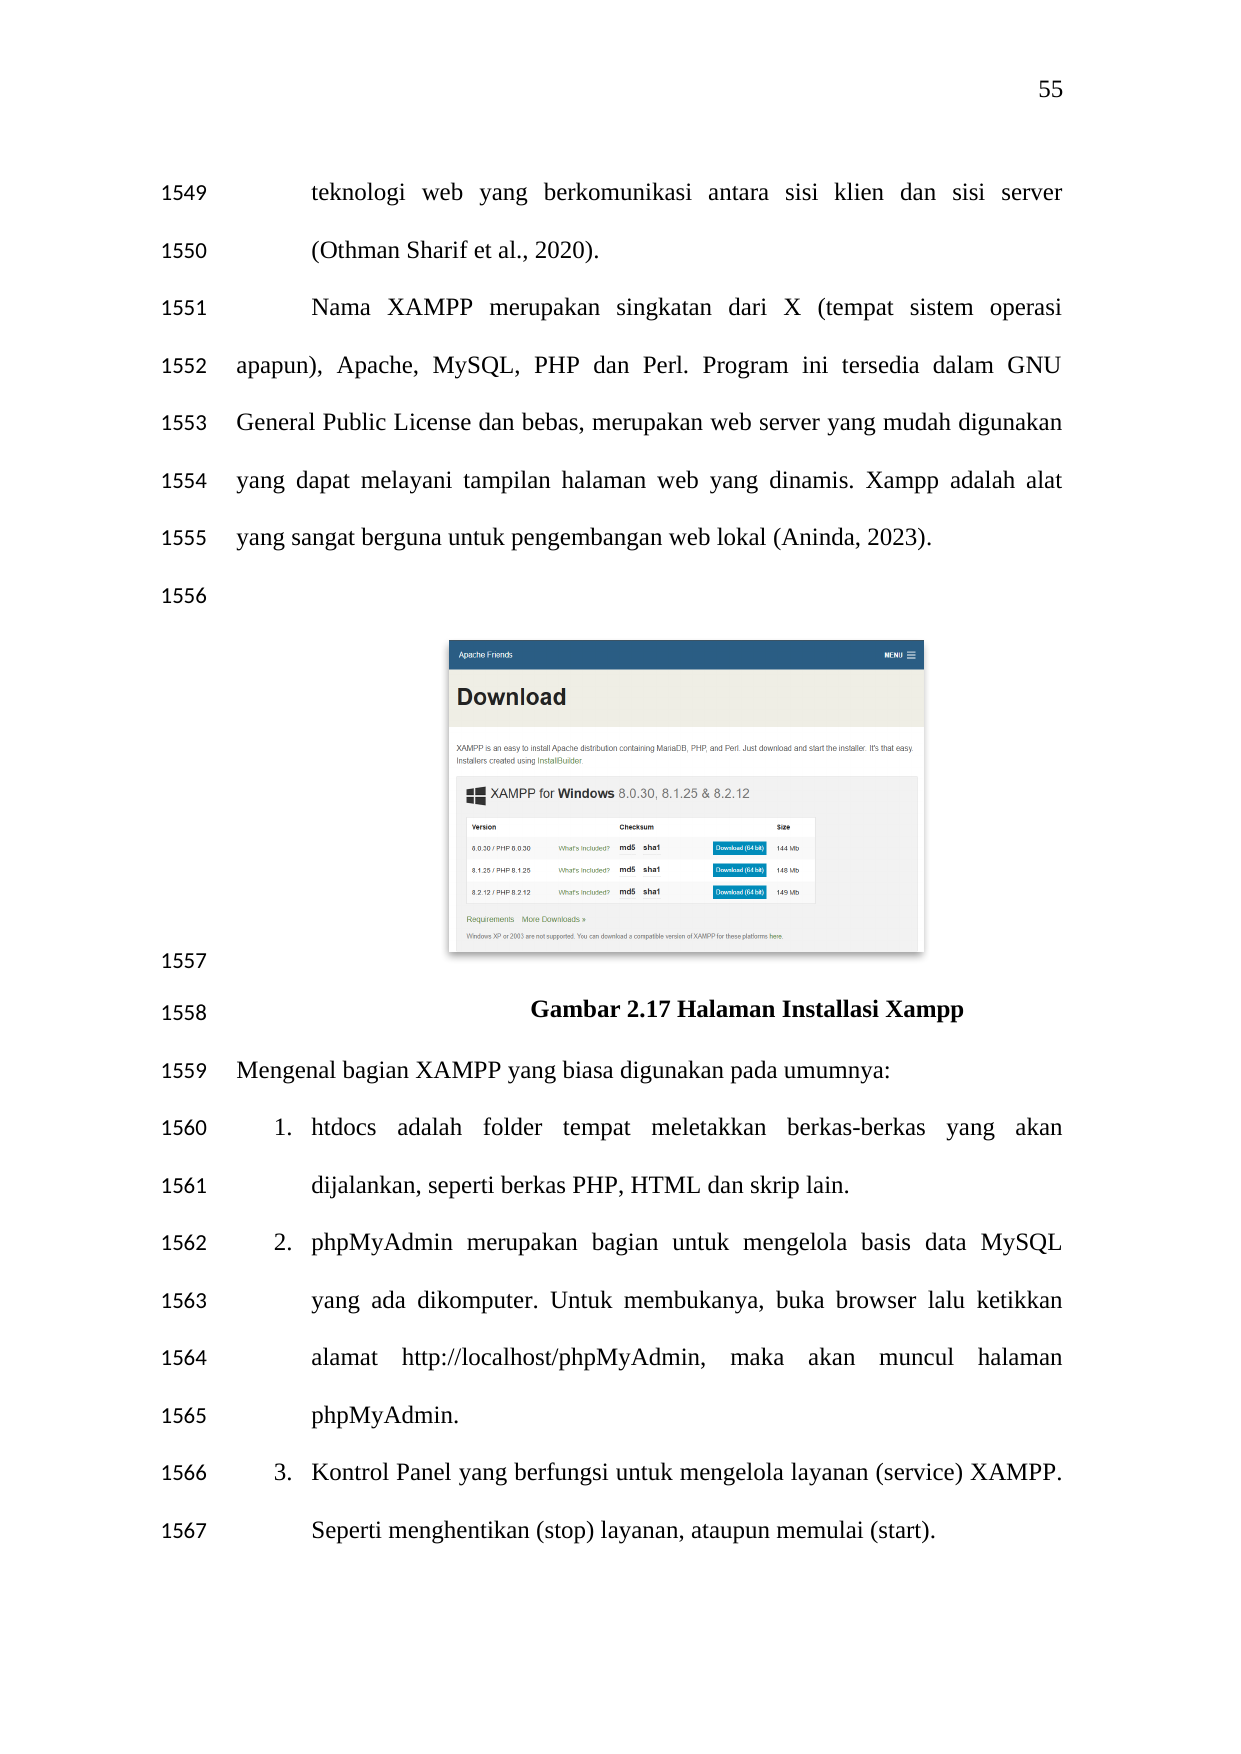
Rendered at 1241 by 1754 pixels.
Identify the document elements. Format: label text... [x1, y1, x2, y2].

picture [449, 640, 924, 952]
text Nama XAMPP merupakan singkatan dari X (tempat sistem operasi apapun), Apache, MySQL, PHP dan Perl. Program ini tersedia dalam GNU General Public License dan bebas, merupakan web server yang mudah digunakan yang dapat melayani tampilan halaman web yang dinamis. Xampp adalah alat yang sangat berguna untuk pengembangan web lokal . [236, 292, 1063, 551]
text Mengenal bagian XAMPP yang biasa digunakan pada umumnya: [236, 1055, 1063, 1083]
list htdocs adalah folder tempat meletakkan berkas-berkas yang akan dijalankan, seperti berkas PHP, HTML dan skrip lain. [274, 1112, 1063, 1198]
list Kontrol Panel yang berfungsi untuk mengelola layanan (service) XAMPP. Seperti menghentikan (stop) layanan, ataupun memulai (start). [274, 1457, 1063, 1543]
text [311, 177, 1063, 263]
list phpMyAdmin merupakan bagian untuk mengelola basis data MySQL yang ada dikomputer. Untuk membukanya, buka browser lalu ketikkan alamat http://localhost/phpMyAdmin, maka akan muncul halaman phpMyAdmin. [274, 1227, 1063, 1428]
